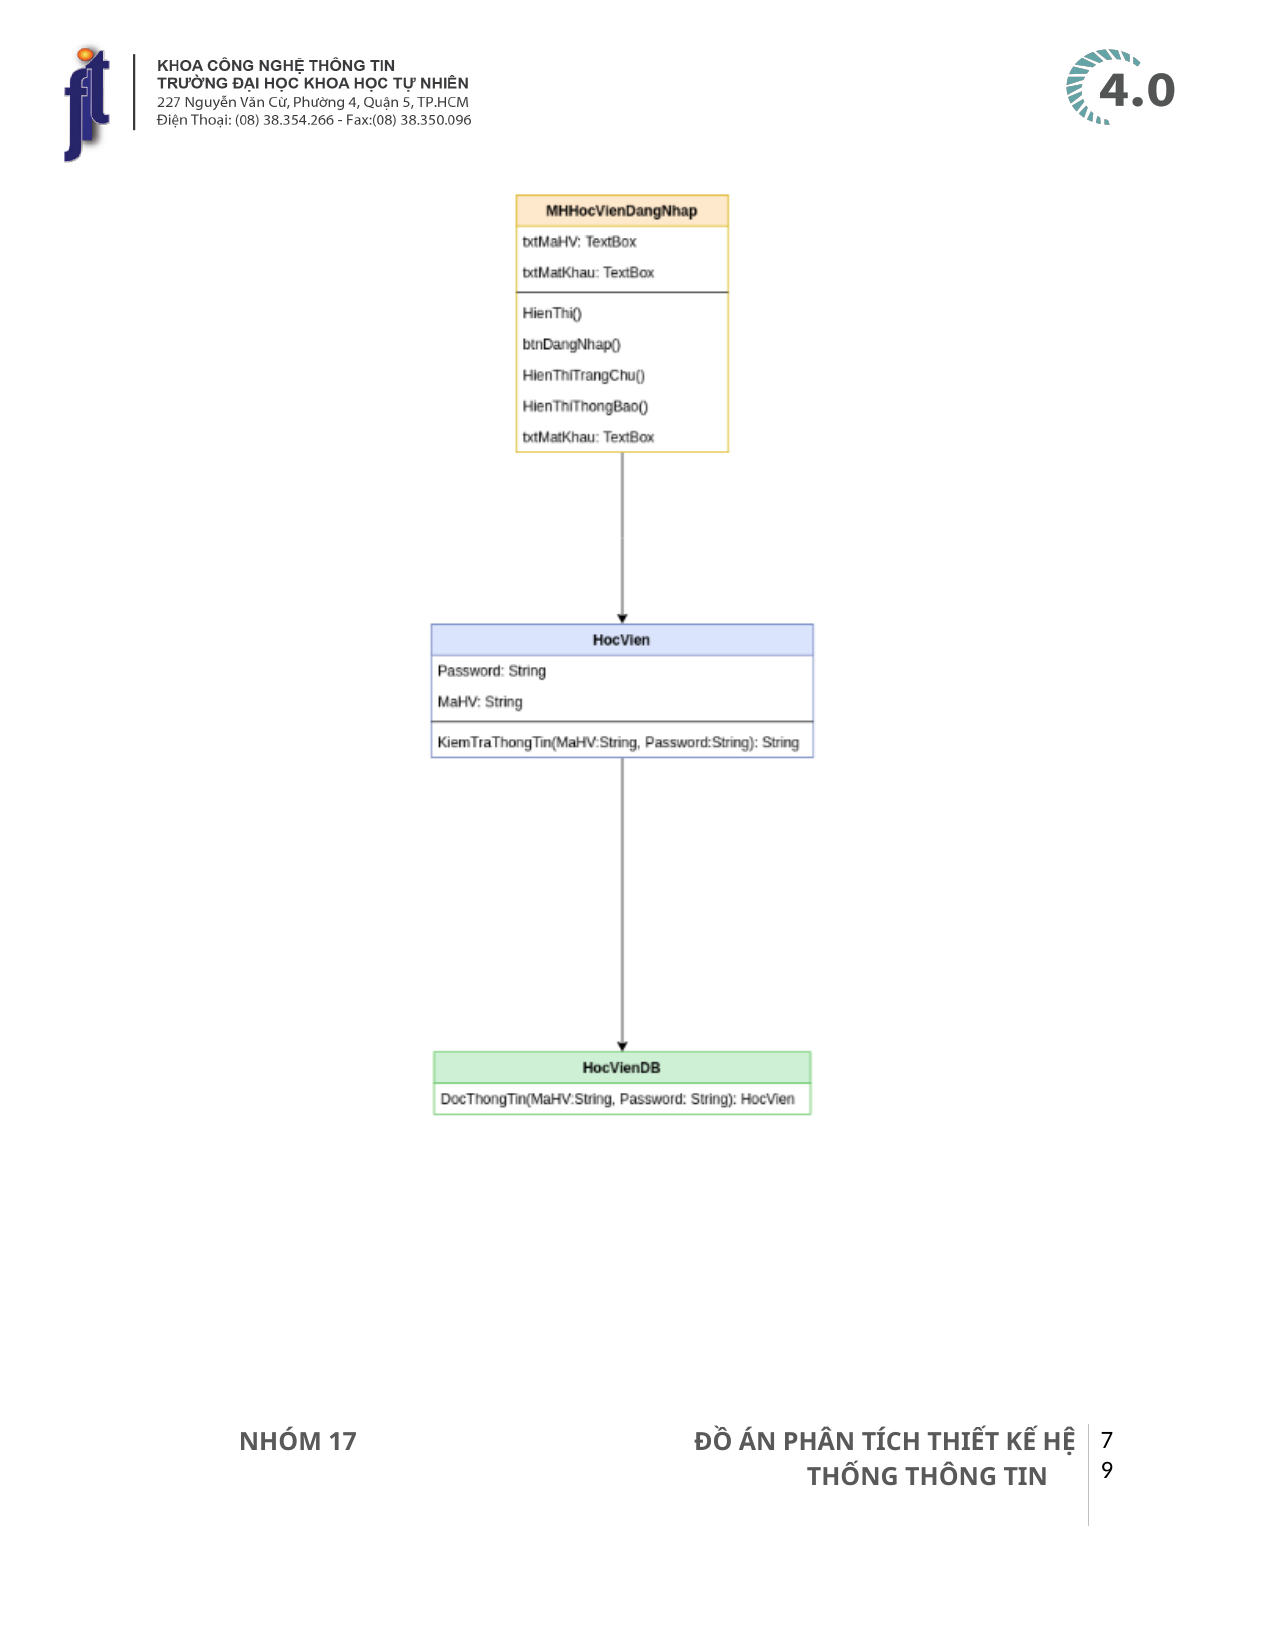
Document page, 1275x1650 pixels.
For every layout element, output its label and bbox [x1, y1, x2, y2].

picture [41, 38, 858, 1211]
picture [1059, 42, 1182, 128]
